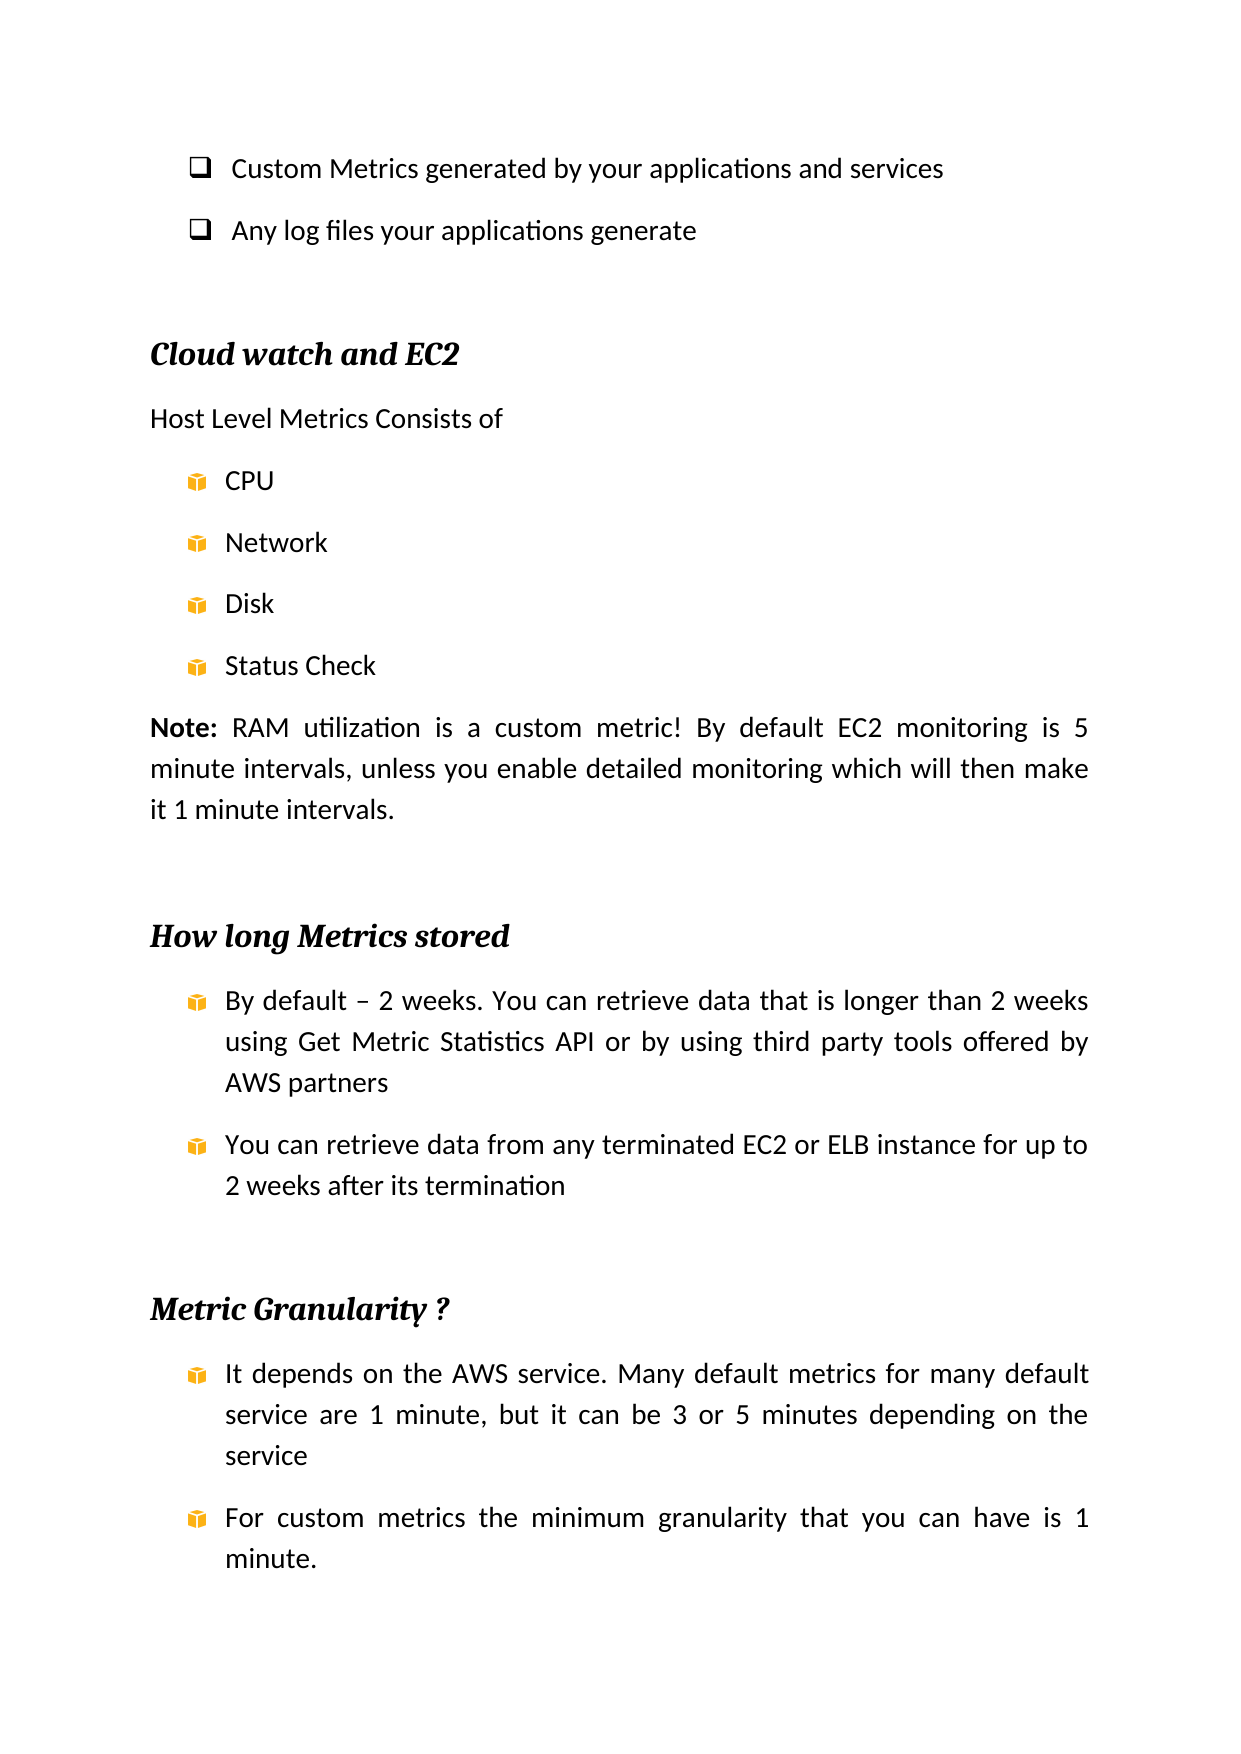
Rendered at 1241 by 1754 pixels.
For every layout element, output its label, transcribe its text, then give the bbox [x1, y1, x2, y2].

list Custom Metrics generated by your applications and services [187, 150, 1090, 186]
picture [188, 1510, 206, 1528]
list Any log files your applications generate [187, 212, 1090, 247]
text How long Metrics stored [150, 918, 1090, 956]
picture [188, 473, 206, 491]
list For custom metrics the minimum granularity that you can have is 1 minute. [187, 1499, 1090, 1576]
picture [188, 597, 206, 614]
text Metric Granularity ? [150, 1291, 1090, 1329]
picture [188, 659, 206, 676]
list It depends on the AWS service. Many default metrics for many default service are 1 minute, but it can be 3 or 5 minutes depending on the service [187, 1356, 1090, 1473]
list Disk [187, 586, 1090, 621]
picture [188, 535, 206, 552]
list By default – 2 weeks. You can retrieve data that is longer than 2 weeks using Get Metric Statistics API or by using third party tools offered by AWS partners [187, 982, 1090, 1100]
picture [188, 1367, 206, 1384]
list Status Check [187, 647, 1090, 683]
list Network [187, 524, 1090, 559]
list CPU [187, 462, 1090, 498]
picture [188, 1138, 206, 1155]
picture [188, 994, 206, 1011]
text Note: RAM utilization is a custom metric! By default EC2 monitoring is 5 minute intervals, unless you enable detailed monitoring which will then make it 1 minute intervals. [150, 709, 1090, 827]
text Cloud watch and EC2 [150, 335, 1090, 374]
list You can retrieve data from any terminated EC2 or ELB instance for up to 2 weeks after its termination [187, 1126, 1090, 1203]
text Host Level Metrics Consists of [150, 400, 1090, 436]
